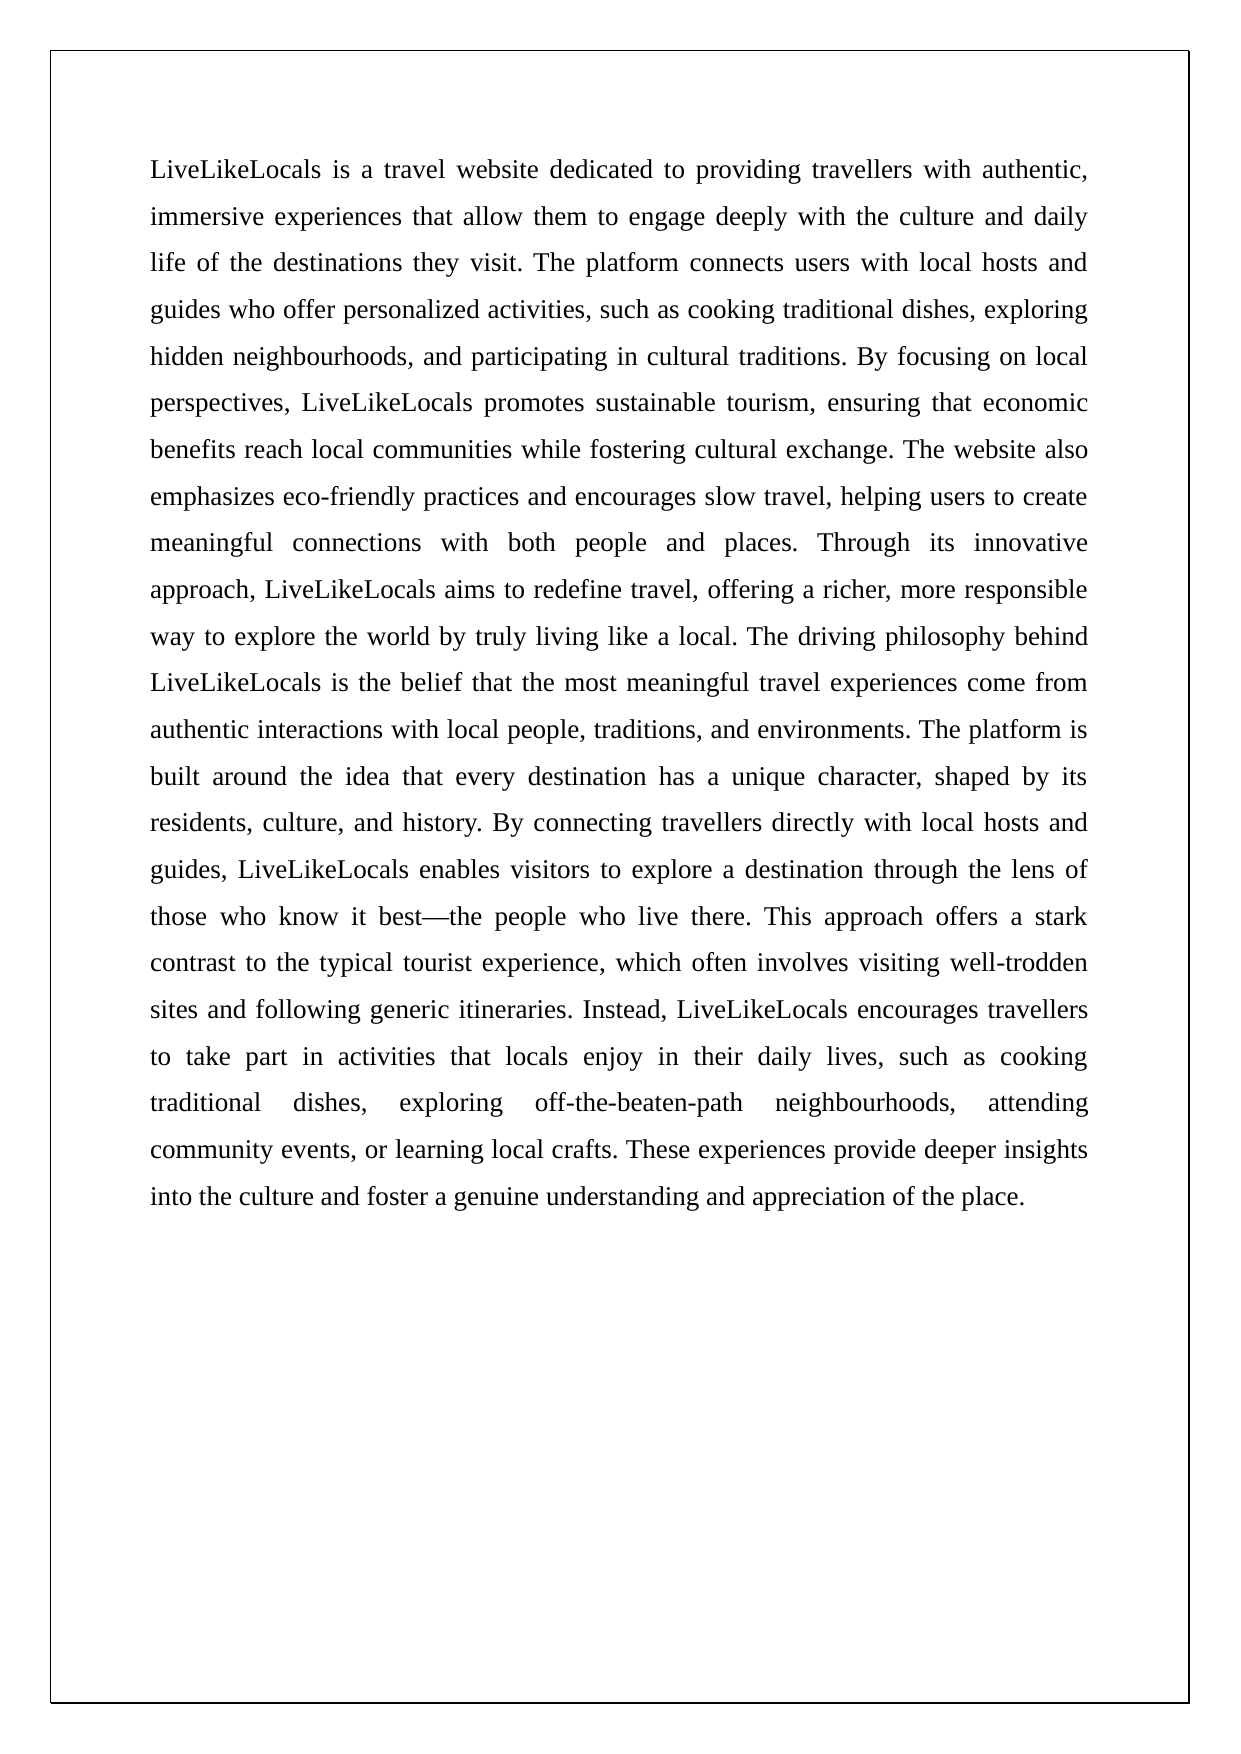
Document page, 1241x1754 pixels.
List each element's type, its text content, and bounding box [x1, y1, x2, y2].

text LiveLikeLocals is a travel website dedicated to providing travellers with authentic, immersive experiences that allow them to engage deeply with the culture and daily life of the destinations they visit. The platform connects users with local hosts and guides who offer personalized activities, such as cooking traditional dishes, exploring hidden neighbourhoods, and participating in cultural traditions. By focusing on local perspectives, LiveLikeLocals promotes sustainable tourism, ensuring that economic benefits reach local communities while fostering cultural exchange. The website also emphasizes eco-friendly practices and encourages slow travel, helping users to create meaningful connections with both people and places. Through its innovative approach, LiveLikeLocals aims to redefine travel, offering a richer, more responsible way to explore the world by truly living like a local. The driving philosophy behind LiveLikeLocals is the belief that the most meaningful travel experiences come from authentic interactions with local people, traditions, and environments. The platform is built around the idea that every destination has a unique character, shaped by its residents, culture, and history. By connecting travellers directly with local hosts and guides, LiveLikeLocals enables visitors to explore a destination through the lens of those who know it best—the people who live there. This approach offers a stark contrast to the typical tourist experience, which often involves visiting well-trodden sites and following generic itineraries. Instead, LiveLikeLocals encourages travellers to take part in activities that locals enjoy in their daily lives, such as cooking traditional dishes, exploring off-the-beaten-path neighbourhoods, attending community events, or learning local crafts. These experiences provide deeper insights into the culture and foster a genuine understanding and appreciation of the place. [150, 153, 1089, 1211]
